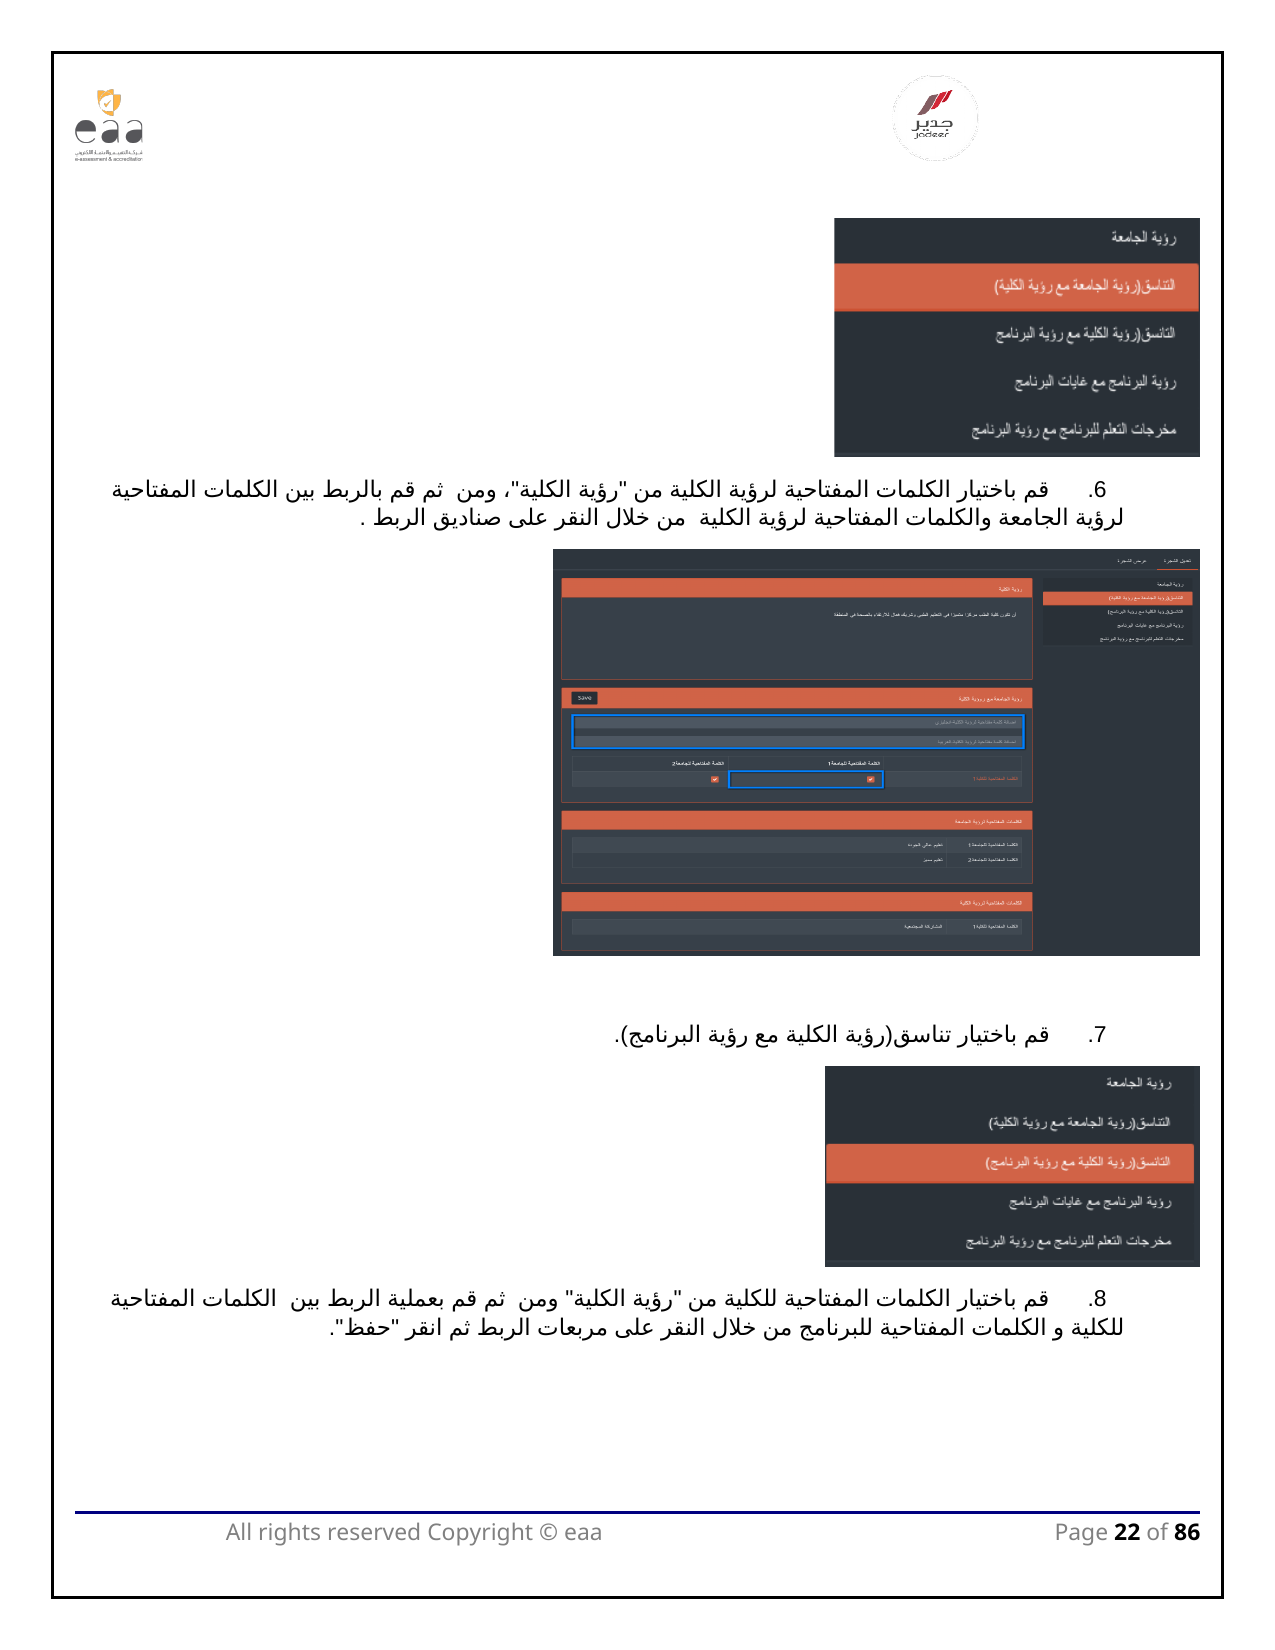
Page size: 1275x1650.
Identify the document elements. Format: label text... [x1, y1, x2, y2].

list قم باختيار تناسق(رؤية الكلية مع رؤية البرنامج). [75, 1021, 1125, 1048]
list قم باختيار الكلمات المفتاحية للكلية من "رؤية الكلية" ومن ثم قم بعملية الربط بين الكلمات المفتاحية للكلية و الكلمات المفتاحية للبرنامج من خلال النقر على مربعات الربط ثم انقر "حفظ". [75, 1285, 1125, 1340]
picture [75, 89, 143, 161]
picture [825, 1066, 1200, 1267]
list قم باختيار الكلمات المفتاحية لرؤية الكلية من "رؤية الكلية"، ومن ثم قم بالربط بين الكلمات المفتاحية لرؤية الجامعة والكلمات المفتاحية لرؤية الكلية من خلال النقر على صناديق الربط . [75, 476, 1125, 531]
picture [834, 218, 1200, 457]
picture [892, 75, 979, 161]
picture [553, 549, 1200, 956]
